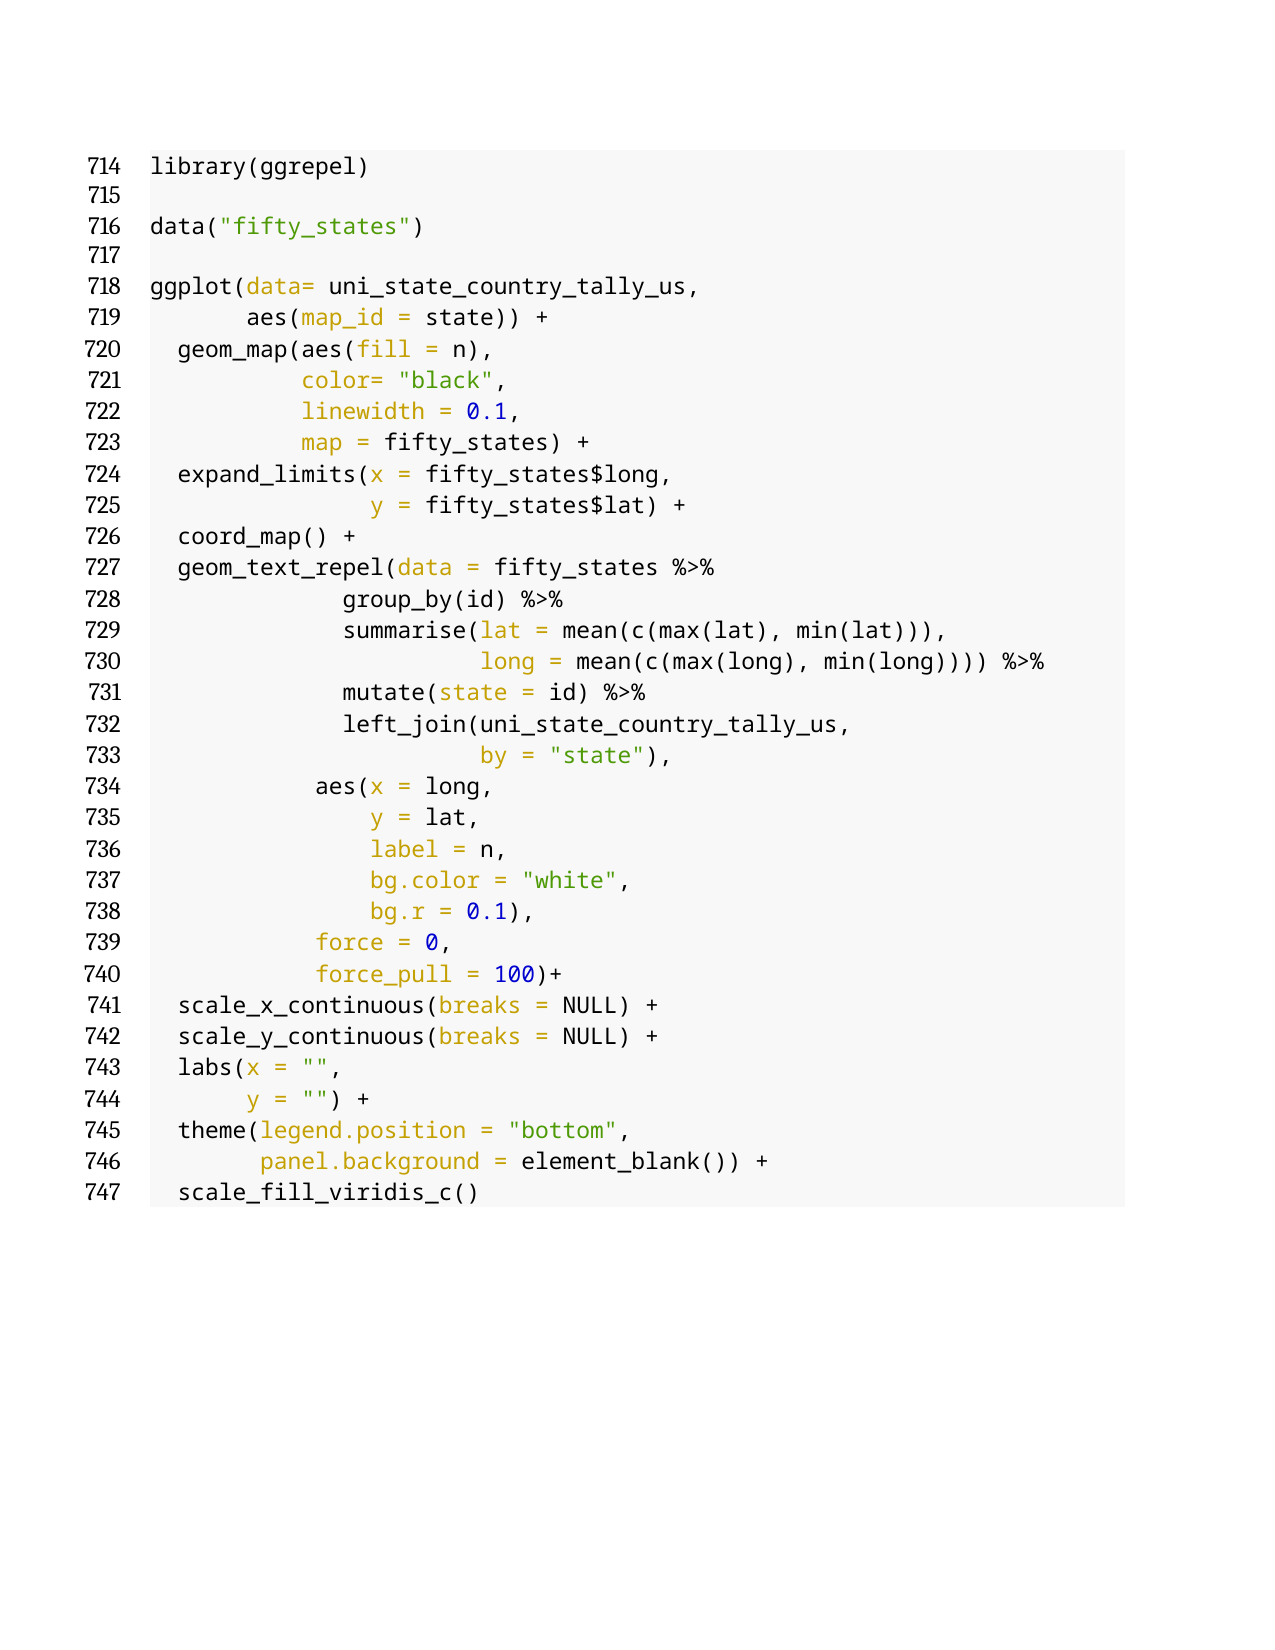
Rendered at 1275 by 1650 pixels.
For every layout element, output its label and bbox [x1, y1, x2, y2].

text [150, 150, 1125, 1207]
